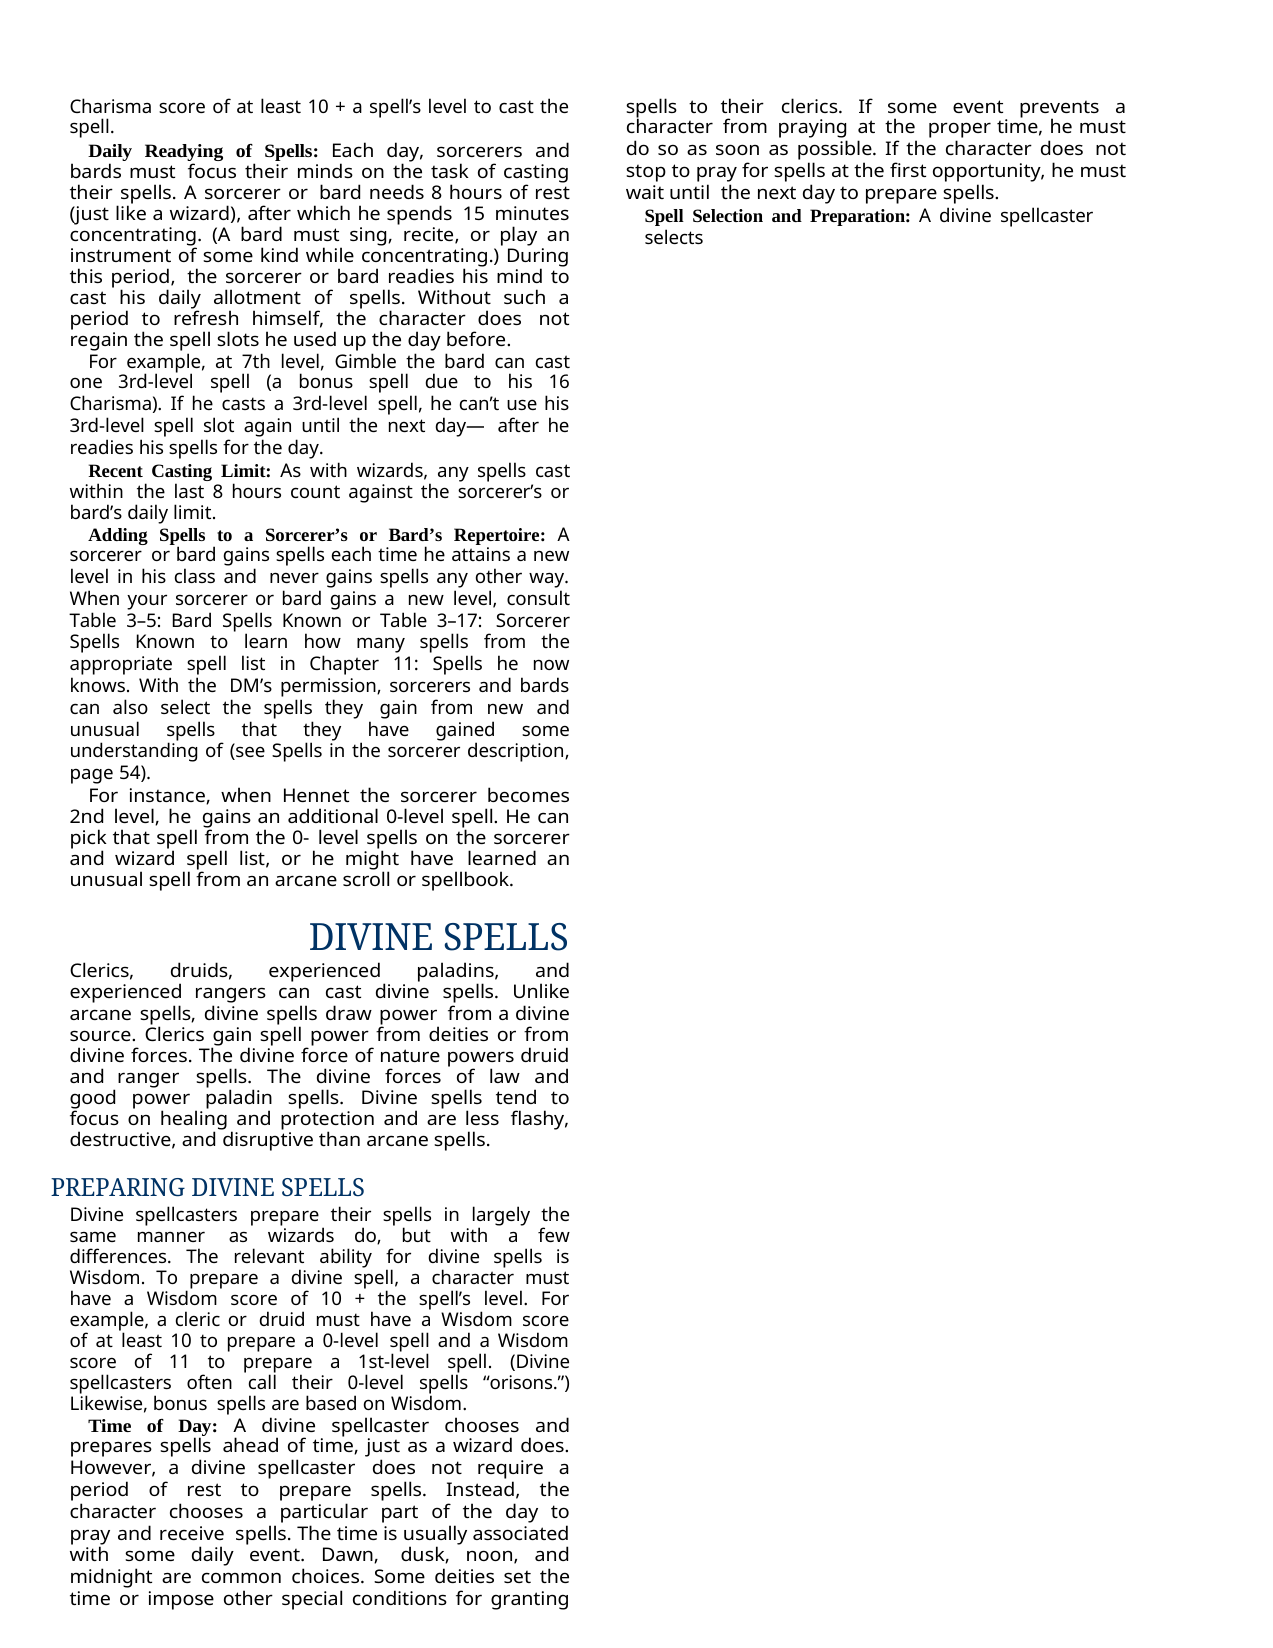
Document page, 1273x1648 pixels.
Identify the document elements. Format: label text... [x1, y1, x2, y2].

text Clerics, druids, experienced paladins, and experienced rangers can cast divine spells. Unlike arcane spells, divine spells draw power from a divine source. Clerics gain spell power from deities or from divine forces. The divine force of nature powers druid and ranger spells. The divine forces of law and good power paladin spells. Divine spells tend to focus on healing and protection and are less flashy, destructive, and disruptive than arcane spells. [69, 961, 570, 1150]
text Spell Selection and Preparation: A divine spellcaster selects [644, 204, 1126, 249]
text Adding Spells to a Sorcerer’s or Bard’s Repertoire: A sorcerer or bard gains spells each time he attains a new level in his class and never gains spells any other way. When your sorcerer or bard gains a new level, consult Table 3–5: Bard Spells Known or Table 3–17: Sorcerer Spells Known to learn how many spells from the appropriate spell list in Chapter 11: Spells he now knows. With the DM’s permission, sorcerers and bards can also select the spells they gain from new and unusual spells that they have gained some understanding of (see Spells in the sorcerer description, page 54). [69, 524, 570, 785]
text Recent Casting Limit: As with wizards, any spells cast within the last 8 hours count against the sorcerer’s or bard’s daily limit. [69, 461, 570, 524]
text Daily Readying of Spells: Each day, sorcerers and bards must focus their minds on the task of casting their spells. A sorcerer or bard needs 8 hours of rest (just like a wizard), after which he spends 15 minutes concentrating. (A bard must sing, recite, or play an instrument of some kind while concentrating.) During this period, the sorcerer or bard readies his mind to cast his daily allotment of spells. Without such a period to refresh himself, the character does not regain the spell slots he used up the day before. [69, 140, 570, 351]
text DIVINE SPELLS [308, 917, 570, 958]
text Time of Day: A divine spellcaster chooses and prepares spells ahead of time, just as a wizard does. However, a divine spellcaster does not require a period of rest to prepare spells. Instead, the character chooses a particular part of the day to pray and receive spells. The time is usually associated with some daily event. Dawn, dusk, noon, and midnight are common choices. Some deities set the time or impose other special conditions for granting spells to their clerics. If some event prevents a character from praying at the proper time, he must do so as soon as possible. If the character does not stop to pray for spells at the first opportunity, he must wait until the next day to prepare spells. [626, 96, 1126, 204]
subtitle PREPARING DIVINE SPELLS [51, 1176, 559, 1202]
text For instance, when Hennet the sorcerer becomes 2nd level, he gains an additional 0-level spell. He can pick that spell from the 0- level spells on the sorcerer and wizard spell list, or he might have learned an unusual spell from an arcane scroll or spellbook. [69, 786, 570, 891]
text Time of Day: A divine spellcaster chooses and prepares spells ahead of time, just as a wizard does. However, a divine spellcaster does not require a period of rest to prepare spells. Instead, the character chooses a particular part of the day to pray and receive spells. The time is usually associated with some daily event. Dawn, dusk, noon, and midnight are common choices. Some deities set the time or impose other special conditions for granting spells to their clerics. If some event prevents a character from praying at the proper time, he must do so as soon as possible. If the character does not stop to pray for spells at the first opportunity, he must wait until the next day to prepare spells. [69, 1415, 570, 1611]
text Divine spellcasters prepare their spells in largely the same manner as wizards do, but with a few differences. The relevant ability for divine spells is Wisdom. To prepare a divine spell, a character must have a Wisdom score of 10 + the spell’s level. For example, a cleric or druid must have a Wisdom score of at least 10 to prepare a 0-level spell and a Wisdom score of 11 to prepare a 1st-level spell. (Divine spellcasters often call their 0-level spells “orisons.”) Likewise, bonus spells are based on Wisdom. [69, 1204, 570, 1415]
text For example, at 7th level, Gimble the bard can cast one 3rd-level spell (a bonus spell due to his 16 Charisma). If he casts a 3rd-level spell, he can’t use his 3rd-level spell slot again until the next day— after he readies his spells for the day. [69, 351, 570, 459]
